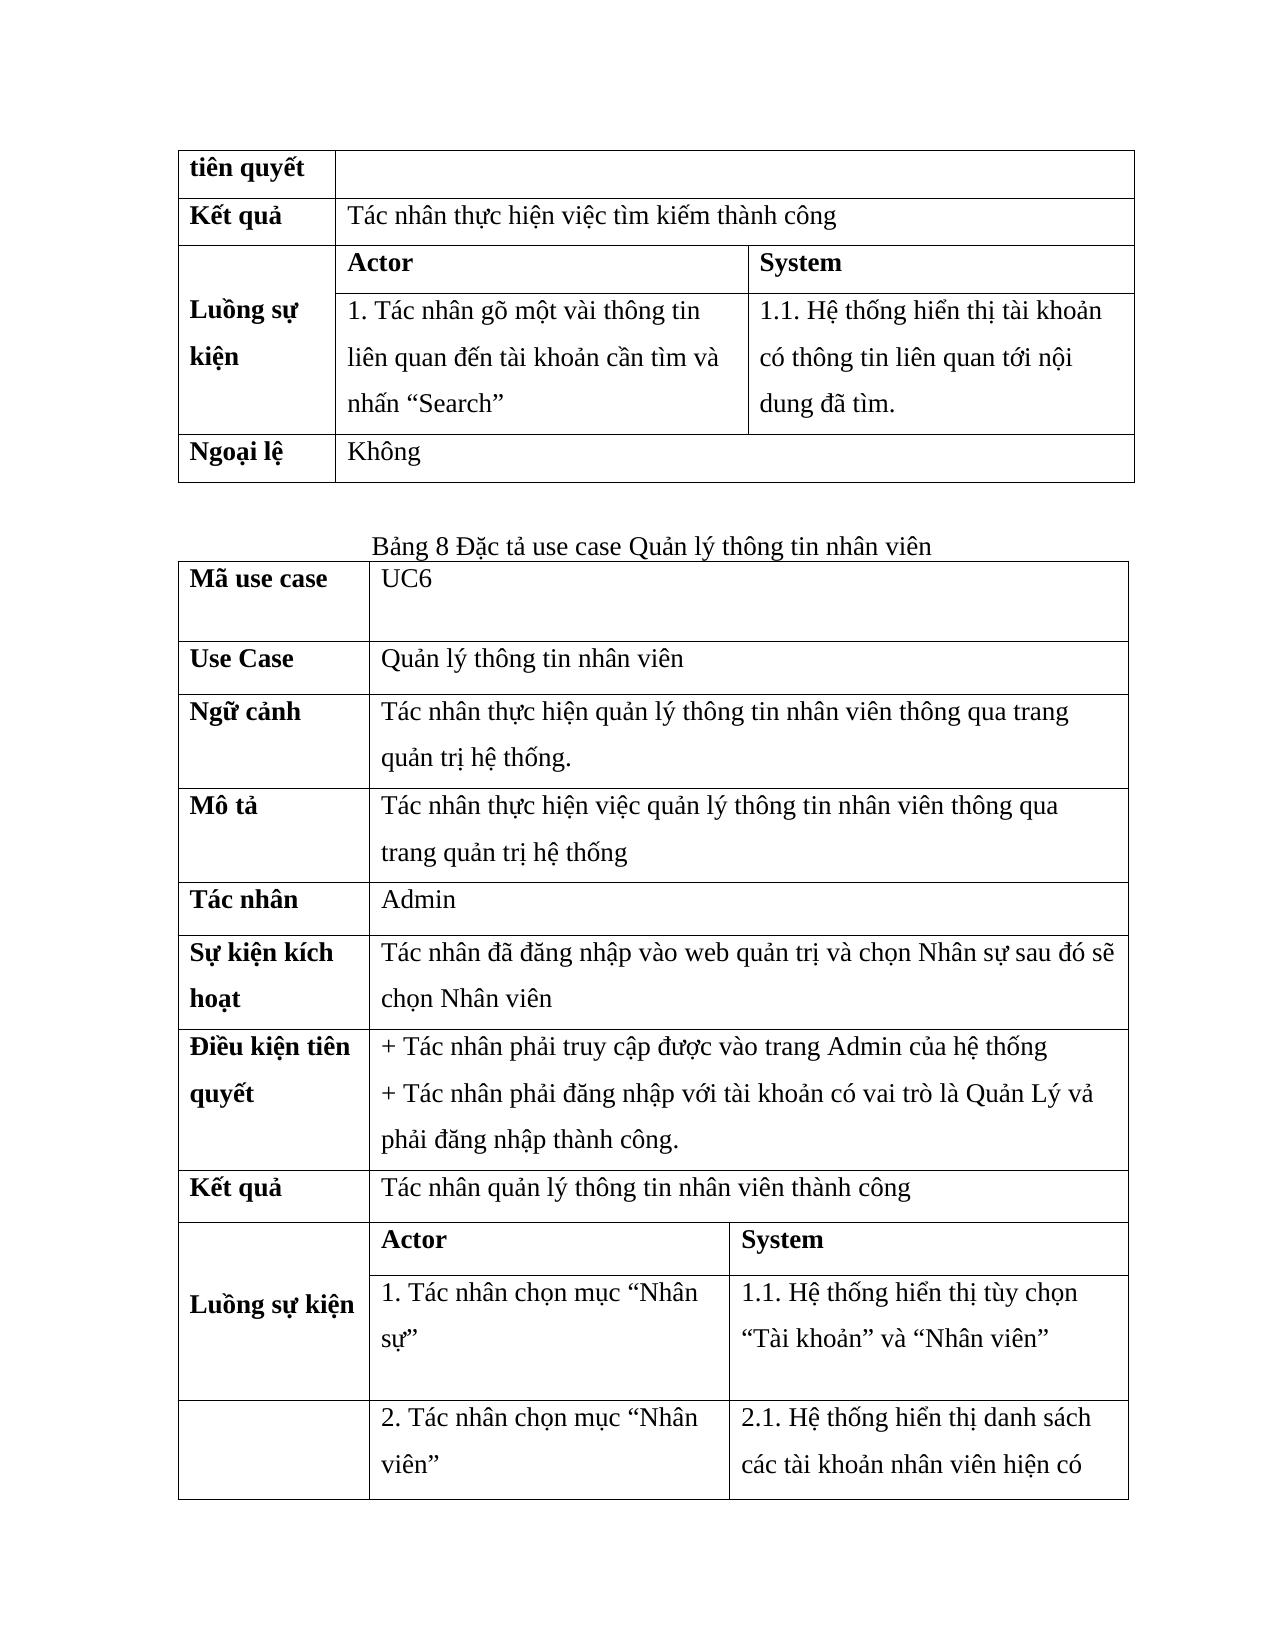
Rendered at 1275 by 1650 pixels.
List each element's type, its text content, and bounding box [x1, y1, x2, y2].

table_cell Actor [370, 1223, 729, 1274]
table_cell [179, 1401, 369, 1499]
table_cell Kết quả [179, 1171, 369, 1222]
table_cell System [749, 246, 1134, 293]
table_cell Tác nhân thực hiện việc tìm kiếm thành công [336, 199, 1134, 245]
table_cell Use Case [179, 642, 369, 693]
table_cell Điều kiện tiên quyết [179, 1030, 369, 1170]
table_cell Luồng sự kiện [179, 1223, 369, 1400]
table_cell 1.1. Hệ thống hiển thị tùy chọn “Tài khoản” và “Nhân viên” [730, 1276, 1128, 1400]
table_header Mã use case [179, 562, 369, 641]
table_cell 1. Tác nhân gõ một vài thông tin liên quan đến tài khoản cần tìm và nhấn “Search” [336, 294, 748, 434]
table_cell Tác nhân thực hiện quản lý thông tin nhân viên thông qua trang quản trị hệ thống. [370, 695, 1128, 788]
table_cell 1.1. Hệ thống hiển thị tài khoản có thông tin liên quan tới nội dung đã tìm. [749, 294, 1134, 434]
table_cell Kết quả [179, 199, 335, 245]
table_cell Ngữ cảnh [179, 695, 369, 788]
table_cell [336, 151, 1134, 198]
table_cell Quản lý thông tin nhân viên [370, 642, 1128, 693]
table_cell Tác nhân quản lý thông tin nhân viên thành công [370, 1171, 1128, 1222]
table_cell Ngoại lệ [179, 435, 335, 482]
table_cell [370, 1401, 729, 1499]
table_cell Luồng sự kiện [179, 246, 335, 434]
table_cell Không [336, 435, 1134, 482]
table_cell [730, 1401, 1128, 1499]
table_cell Tác nhân [179, 883, 369, 934]
table_cell Tác nhân đã đăng nhập vào web quản trị và chọn Nhân sự sau đó sẽ chọn Nhân viên [370, 936, 1128, 1029]
table_cell + Tác nhân phải truy cập được vào trang Admin của hệ thống + Tác nhân phải đăng nhập với tài khoản có vai trò là Quản Lý vả phải đăng nhập thành công. [370, 1030, 1128, 1170]
table_header UC6 [370, 562, 1128, 641]
table_cell Actor [336, 246, 748, 293]
table_cell Sự kiện kích hoạt [179, 936, 369, 1029]
text Bảng 8 Đặc tả use case Quản lý thông tin nhân viên [178, 529, 1125, 561]
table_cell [179, 151, 335, 198]
table_cell System [730, 1223, 1128, 1274]
table_cell Tác nhân thực hiện việc quản lý thông tin nhân viên thông qua trang quản trị hệ thống [370, 789, 1128, 882]
table_cell 1. Tác nhân chọn mục “Nhân sự” [370, 1276, 729, 1400]
table_cell Admin [370, 883, 1128, 934]
table_cell Mô tả [179, 789, 369, 882]
